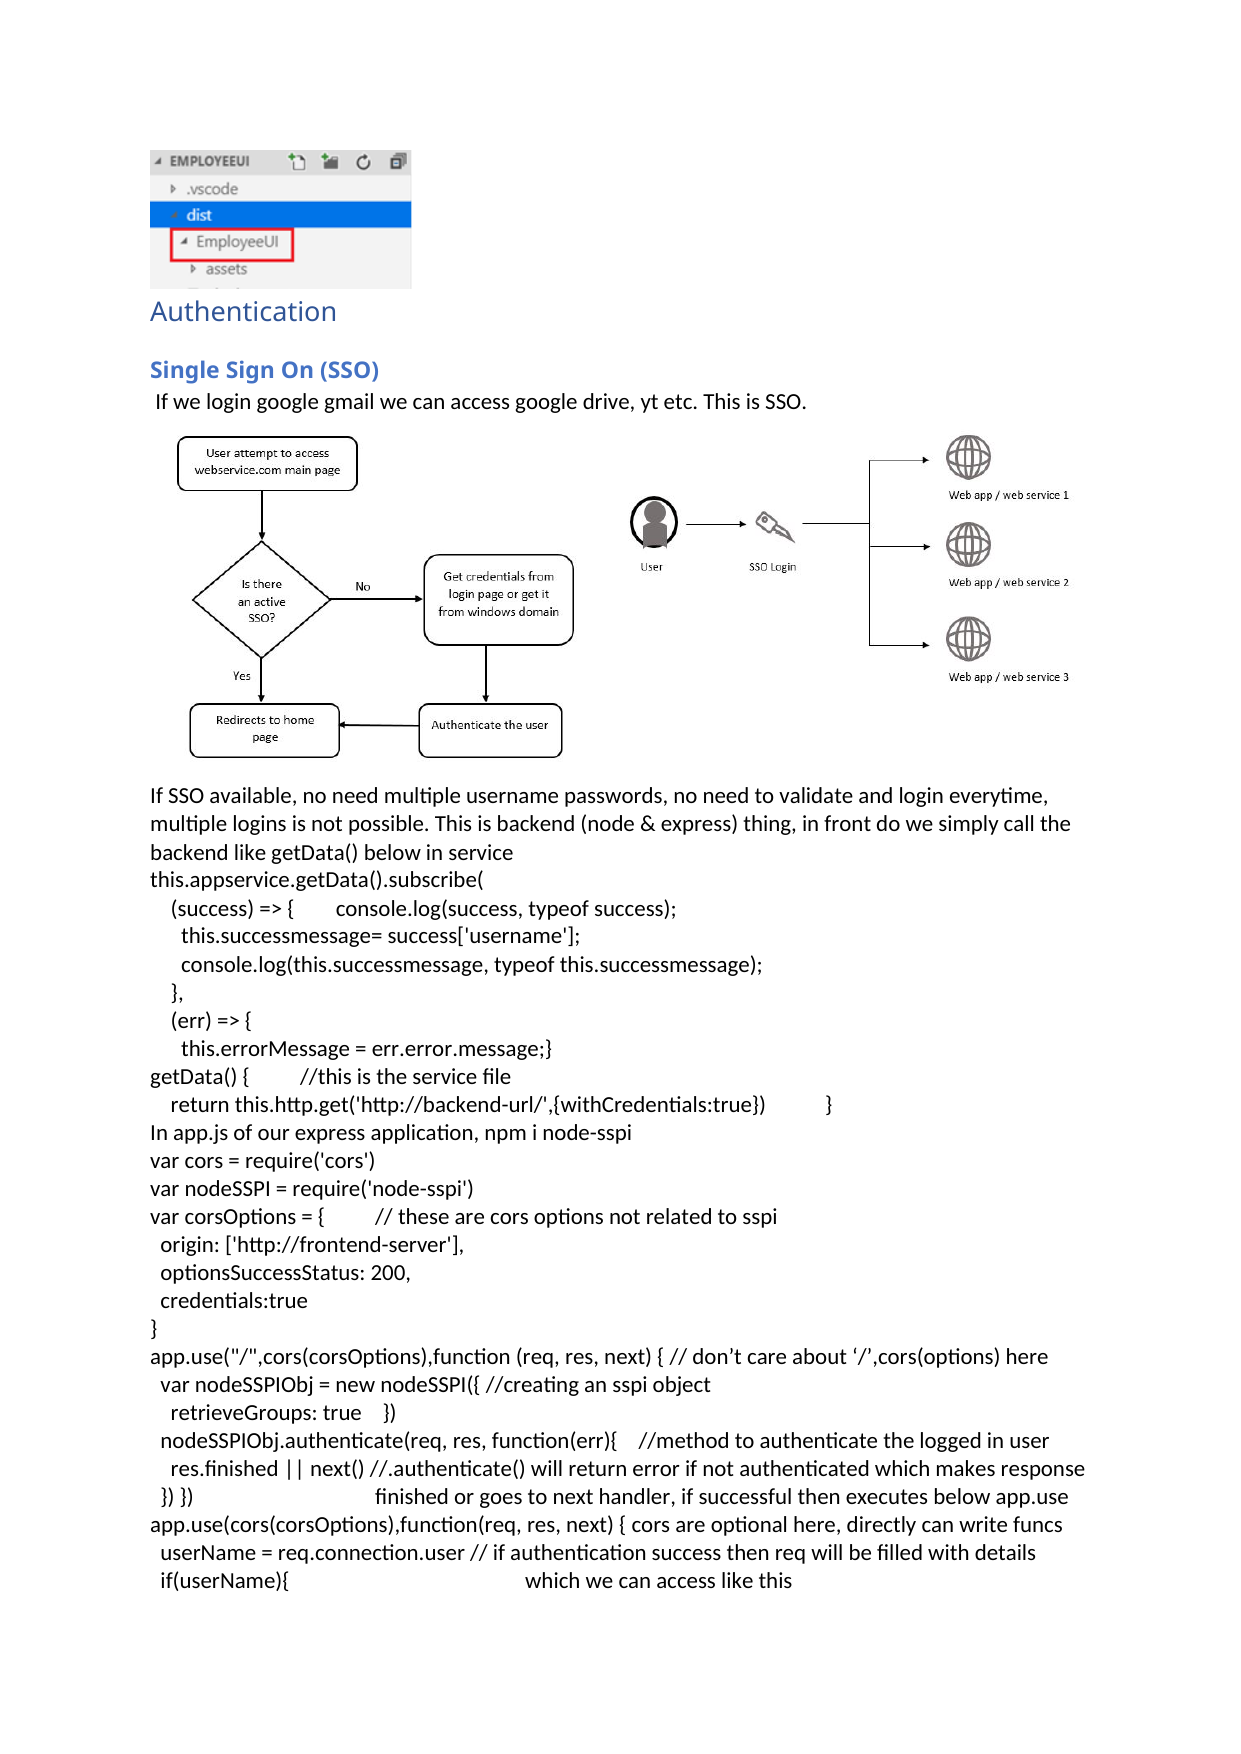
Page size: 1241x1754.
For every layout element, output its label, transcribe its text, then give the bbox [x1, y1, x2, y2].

text } [150, 1314, 1090, 1342]
text this.errorMessage = err.error.message;} [150, 1034, 1090, 1062]
text }) }) finished or goes to next handler, if successful then executes below app.use [150, 1482, 1090, 1510]
picture [150, 150, 412, 289]
text In app.js of our express application, npm i node-sspi [150, 1118, 1090, 1146]
text getData() { //this is the service file [150, 1062, 1090, 1090]
text if(userName){ which we can access like this [150, 1566, 1090, 1594]
text res.finished || next() //.authenticate() will return error if not authenticated which makes response [150, 1454, 1090, 1482]
text app.use(cors(corsOptions),function(req, res, next) { cors are optional here, directly can write funcs [150, 1510, 1090, 1538]
text If SSO available, no need multiple username passwords, no need to validate and login everytime, multiple logins is not possible. This is backend (node & express) thing, in front do we simply call the backend like getData() below in service [150, 782, 1090, 866]
text nodeSSPIObj.authenticate(req, res, function(err){ //method to authenticate the logged in user [150, 1426, 1090, 1454]
text app.use("/",cors(corsOptions),function (req, res, next) { // don’t care about ‘/’,cors(options) here [150, 1342, 1090, 1370]
picture [150, 415, 1089, 782]
text origin: ['http://frontend-server'], [150, 1230, 1090, 1258]
text userName = req.connection.user // if authentication success then req will be filled with details [150, 1538, 1090, 1566]
text }, [150, 978, 1090, 1006]
text this.appservice.getData().subscribe( [150, 866, 1090, 894]
subtitle Authentication [150, 293, 1090, 330]
text console.log(this.successmessage, typeof this.successmessage); [150, 950, 1090, 978]
text var corsOptions = { // these are cors options not related to sspi [150, 1202, 1090, 1230]
text credentials:true [150, 1286, 1090, 1314]
text this.successmessage= success['username']; [150, 922, 1090, 950]
subtitle Single Sign On (SSO) [150, 353, 1090, 385]
text (success) => { console.log(success, typeof success); [150, 894, 1090, 922]
text (err) => { [150, 1006, 1090, 1034]
text retrieveGroups: true }) [150, 1398, 1090, 1426]
text If we login google gmail we can access google drive, yt etc. This is SSO. [150, 387, 1090, 415]
text return this.http.get('http://backend-url/',{withCredentials:true}) } [150, 1090, 1090, 1118]
text var nodeSSPIObj = new nodeSSPI({ //creating an sspi object [150, 1370, 1090, 1398]
text optionsSuccessStatus: 200, [150, 1258, 1090, 1286]
text var nodeSSPI = require('node-sspi') [150, 1174, 1090, 1202]
text var cors = require('cors') [150, 1146, 1090, 1174]
